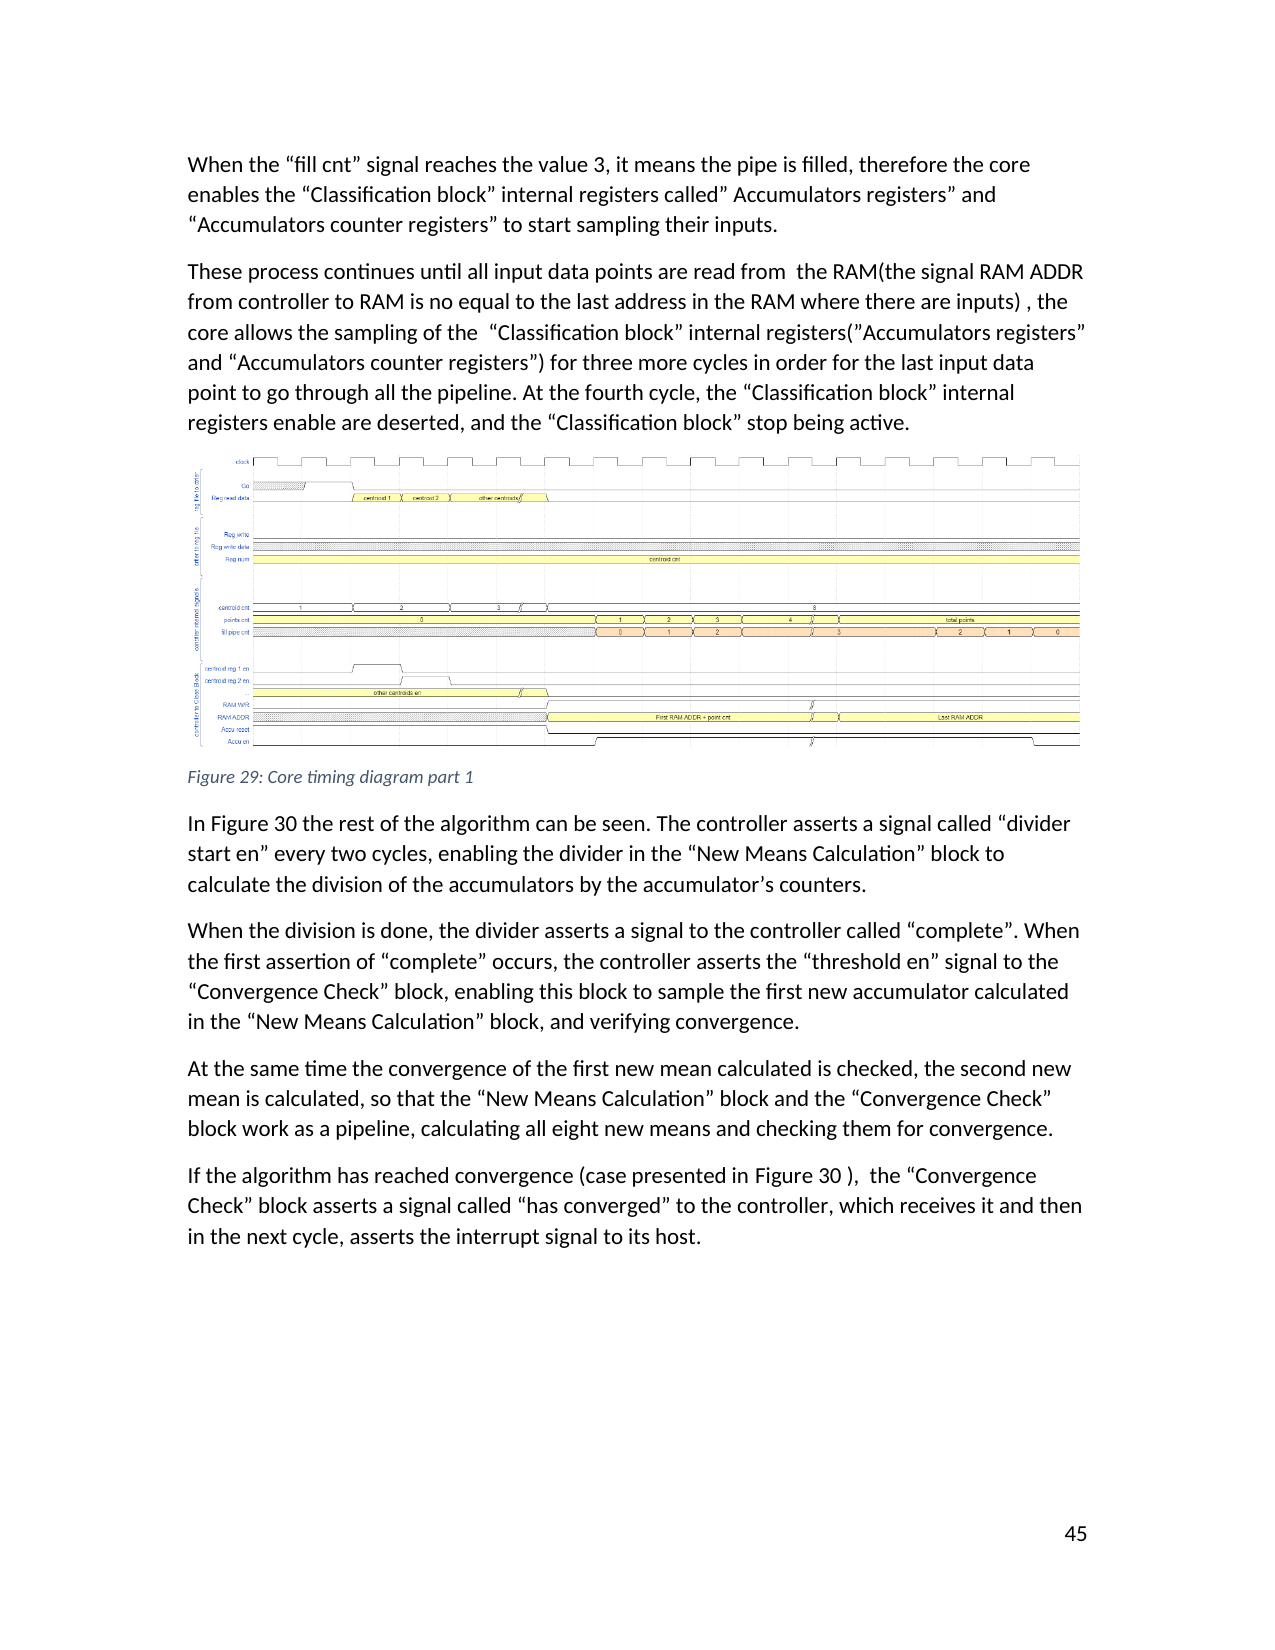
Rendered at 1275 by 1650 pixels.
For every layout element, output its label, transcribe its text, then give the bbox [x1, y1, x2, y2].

text If the algorithm has reached convergence (case presented in Figure 30 ), the “Convergence Check” block asserts a signal called “has converged” to the controller, which receives it and then in the next cycle, asserts the interrupt signal to its host. [187, 1161, 1087, 1250]
text These process continues until all input data points are read from the RAM(the signal RAM ADDR from controller to RAM is no equal to the last address in the RAM where there are inputs) , the core allows the sampling of the “Classification block” internal registers(”Accumulators registers” and “Accumulators counter registers”) for three more cycles in order for the last input data point to go through all the pipeline. At the fourth cycle, the “Classification block” internal registers enable are deserted, and the “Classification block” stop being active. [187, 257, 1087, 436]
text When the division is done, the divider asserts a signal to the controller called “complete”. When the first assertion of “complete” occurs, the controller asserts the “threshold en” signal to the “Convergence Check” block, enabling this block to sample the first new accumulator calculated in the “New Means Calculation” block, and verifying convergence. [187, 917, 1087, 1035]
text At the same time the convergence of the first new mean calculated is checked, the second new mean is calculated, so that the “New Means Calculation” block and the “Convergence Check” block work as a pipeline, calculating all eight new means and checking them for convergence. [187, 1054, 1087, 1142]
picture [188, 455, 1087, 747]
text When the “fill cnt” signal reaches the value 3, it means the pipe is filled, therefore the core enables the “Classification block” internal registers called” Accumulators registers” and “Accumulators counter registers” to start sampling their inputs. [187, 150, 1087, 238]
text In Figure 30 the rest of the algorithm can be seen. The controller asserts a signal called “divider start en” every two cycles, enabling the divider in the “New Means Calculation” block to calculate the division of the accumulators by the accumulator’s counters. [187, 809, 1087, 898]
